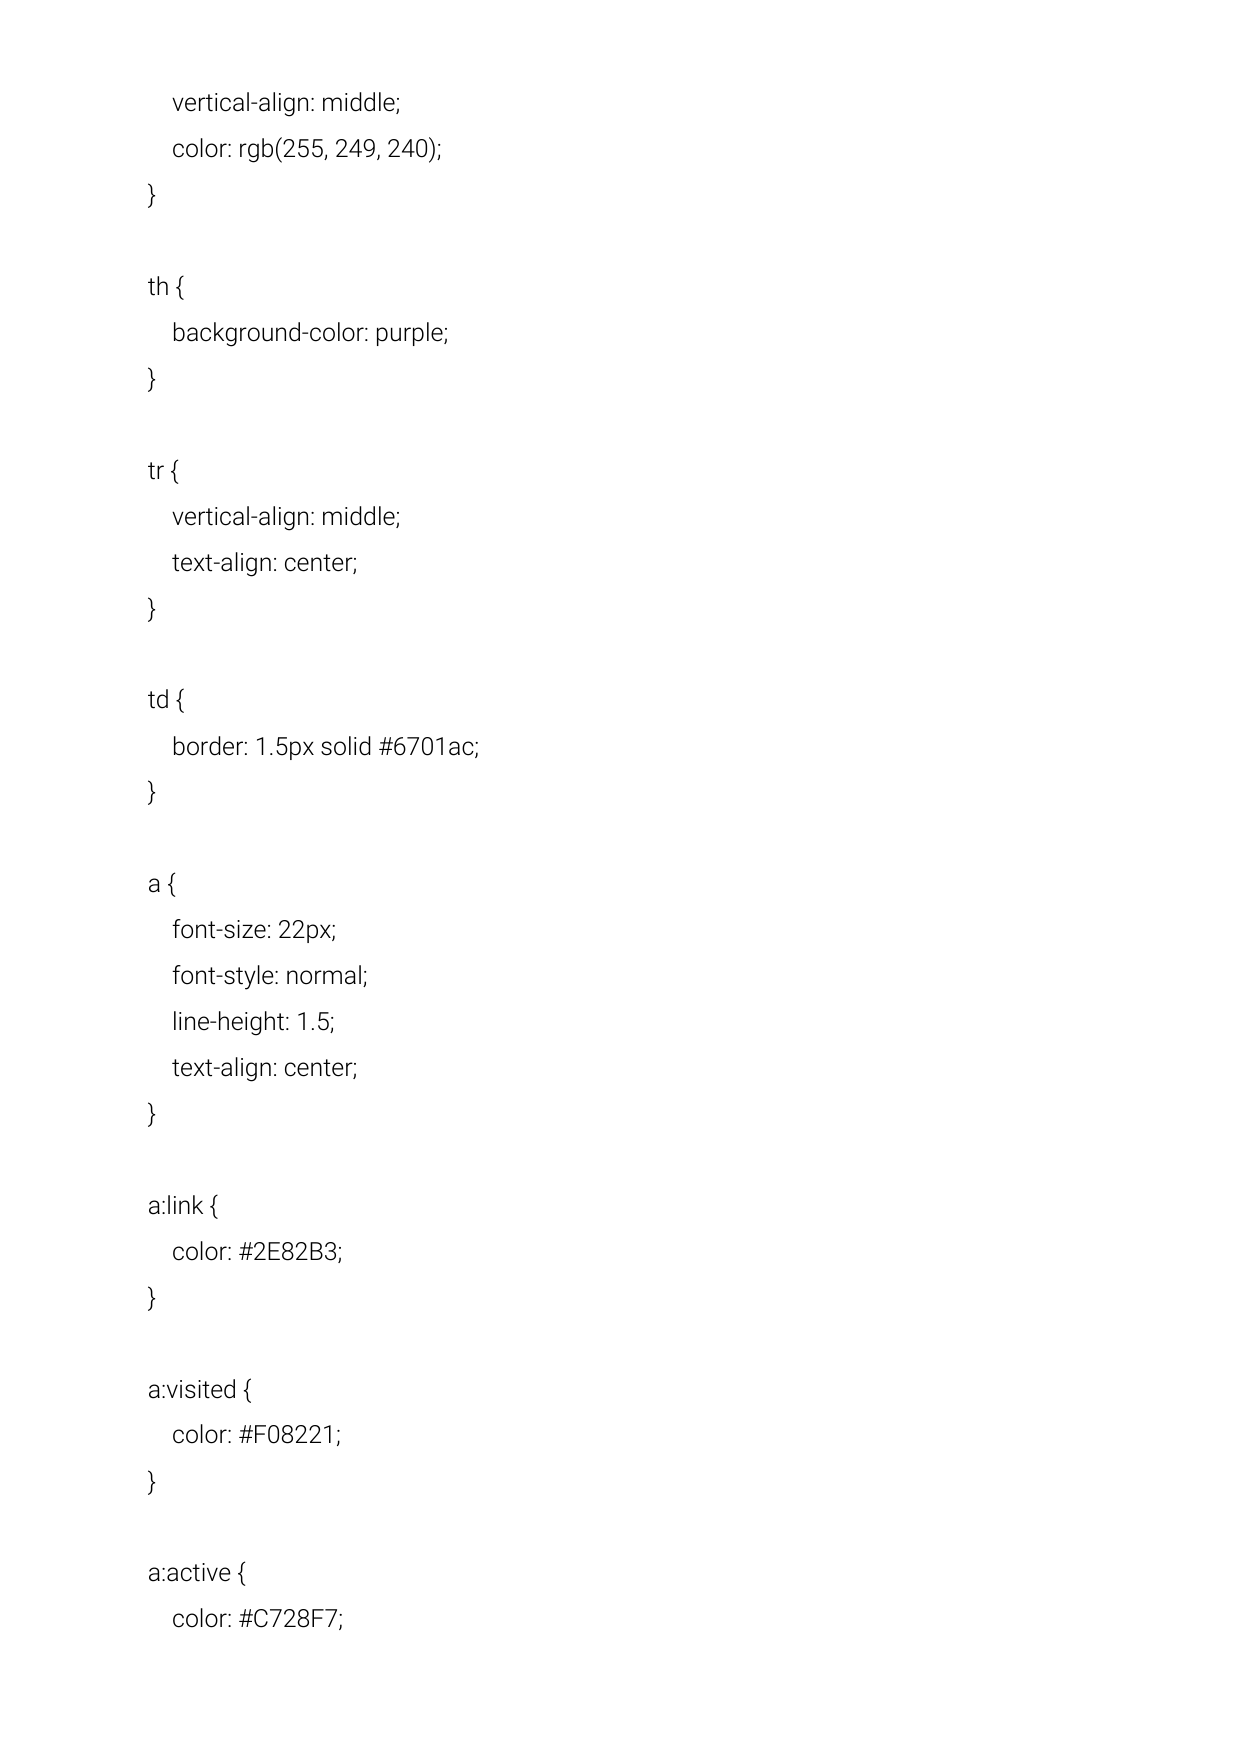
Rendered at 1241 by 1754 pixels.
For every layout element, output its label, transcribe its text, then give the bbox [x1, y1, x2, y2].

text a { [148, 869, 1152, 899]
text font-style: normal; [148, 961, 1152, 991]
text vertical-align: middle; [148, 88, 1152, 118]
text border: 1.5px solid #6701ac; [148, 732, 1152, 761]
text } [148, 1283, 1152, 1312]
text } [148, 364, 1152, 393]
text color: #F08221; [148, 1421, 1152, 1450]
text } [148, 1467, 1152, 1496]
text text-align: center; [148, 1053, 1152, 1082]
text } [148, 180, 1152, 210]
text vertical-align: middle; [148, 502, 1152, 531]
text font-size: 22px; [148, 915, 1152, 945]
text th { [148, 272, 1152, 302]
text line-height: 1.5; [148, 1007, 1152, 1037]
text tr { [148, 456, 1152, 485]
text background-color: purple; [148, 318, 1152, 347]
text a:visited { [148, 1375, 1152, 1404]
text } [148, 594, 1152, 623]
text td { [148, 686, 1152, 715]
text color: #2E82B3; [148, 1237, 1152, 1266]
text color: rgb(255, 249, 240); [148, 134, 1152, 164]
text a:active { [148, 1558, 1152, 1588]
text } [148, 778, 1152, 807]
text a:link { [148, 1191, 1152, 1220]
text text-align: center; [148, 548, 1152, 577]
text } [148, 1099, 1152, 1128]
text color: #C728F7; [148, 1604, 1152, 1634]
